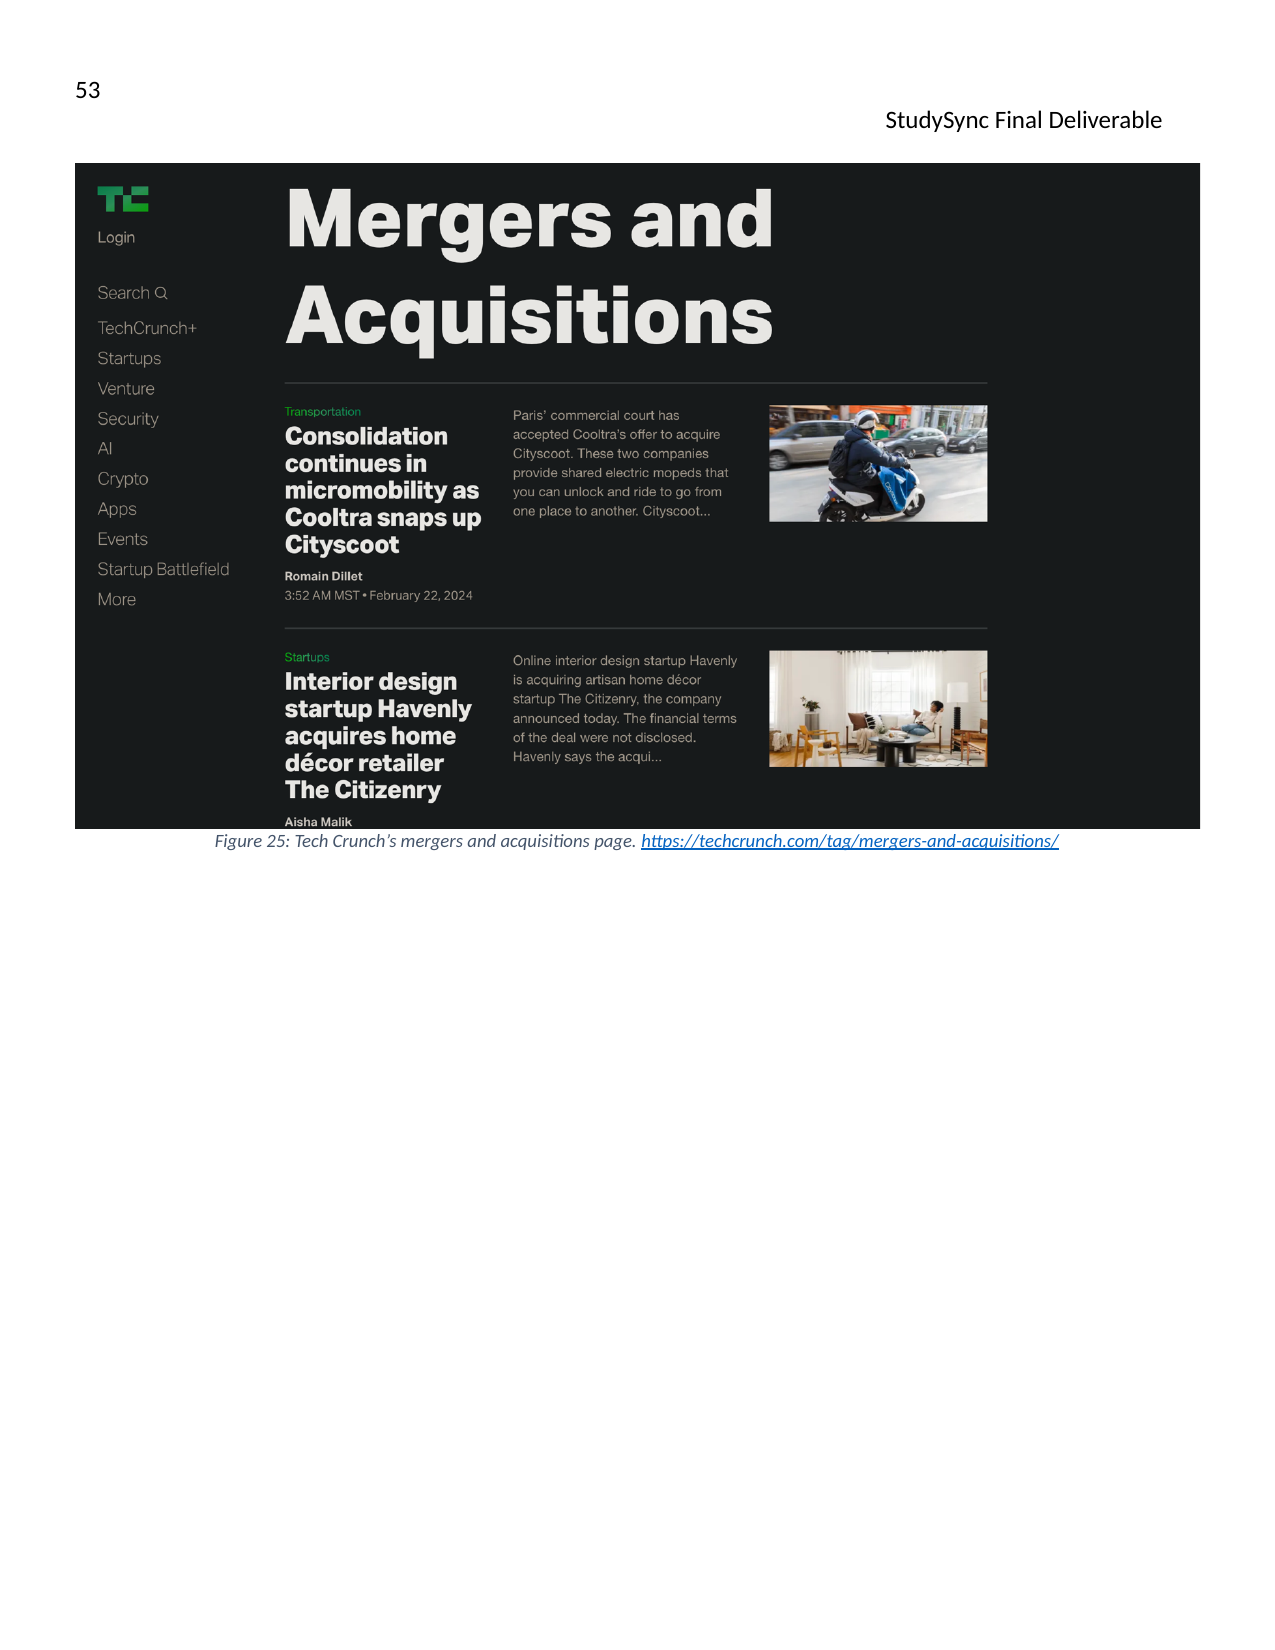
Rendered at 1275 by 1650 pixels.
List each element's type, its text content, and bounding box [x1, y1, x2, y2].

text Figure 25: Tech Crunch’s mergers and acquisitions page. https://techcrunch.com/tag/mergers-and-acquisitions/ [75, 829, 1200, 852]
picture [75, 163, 1200, 829]
